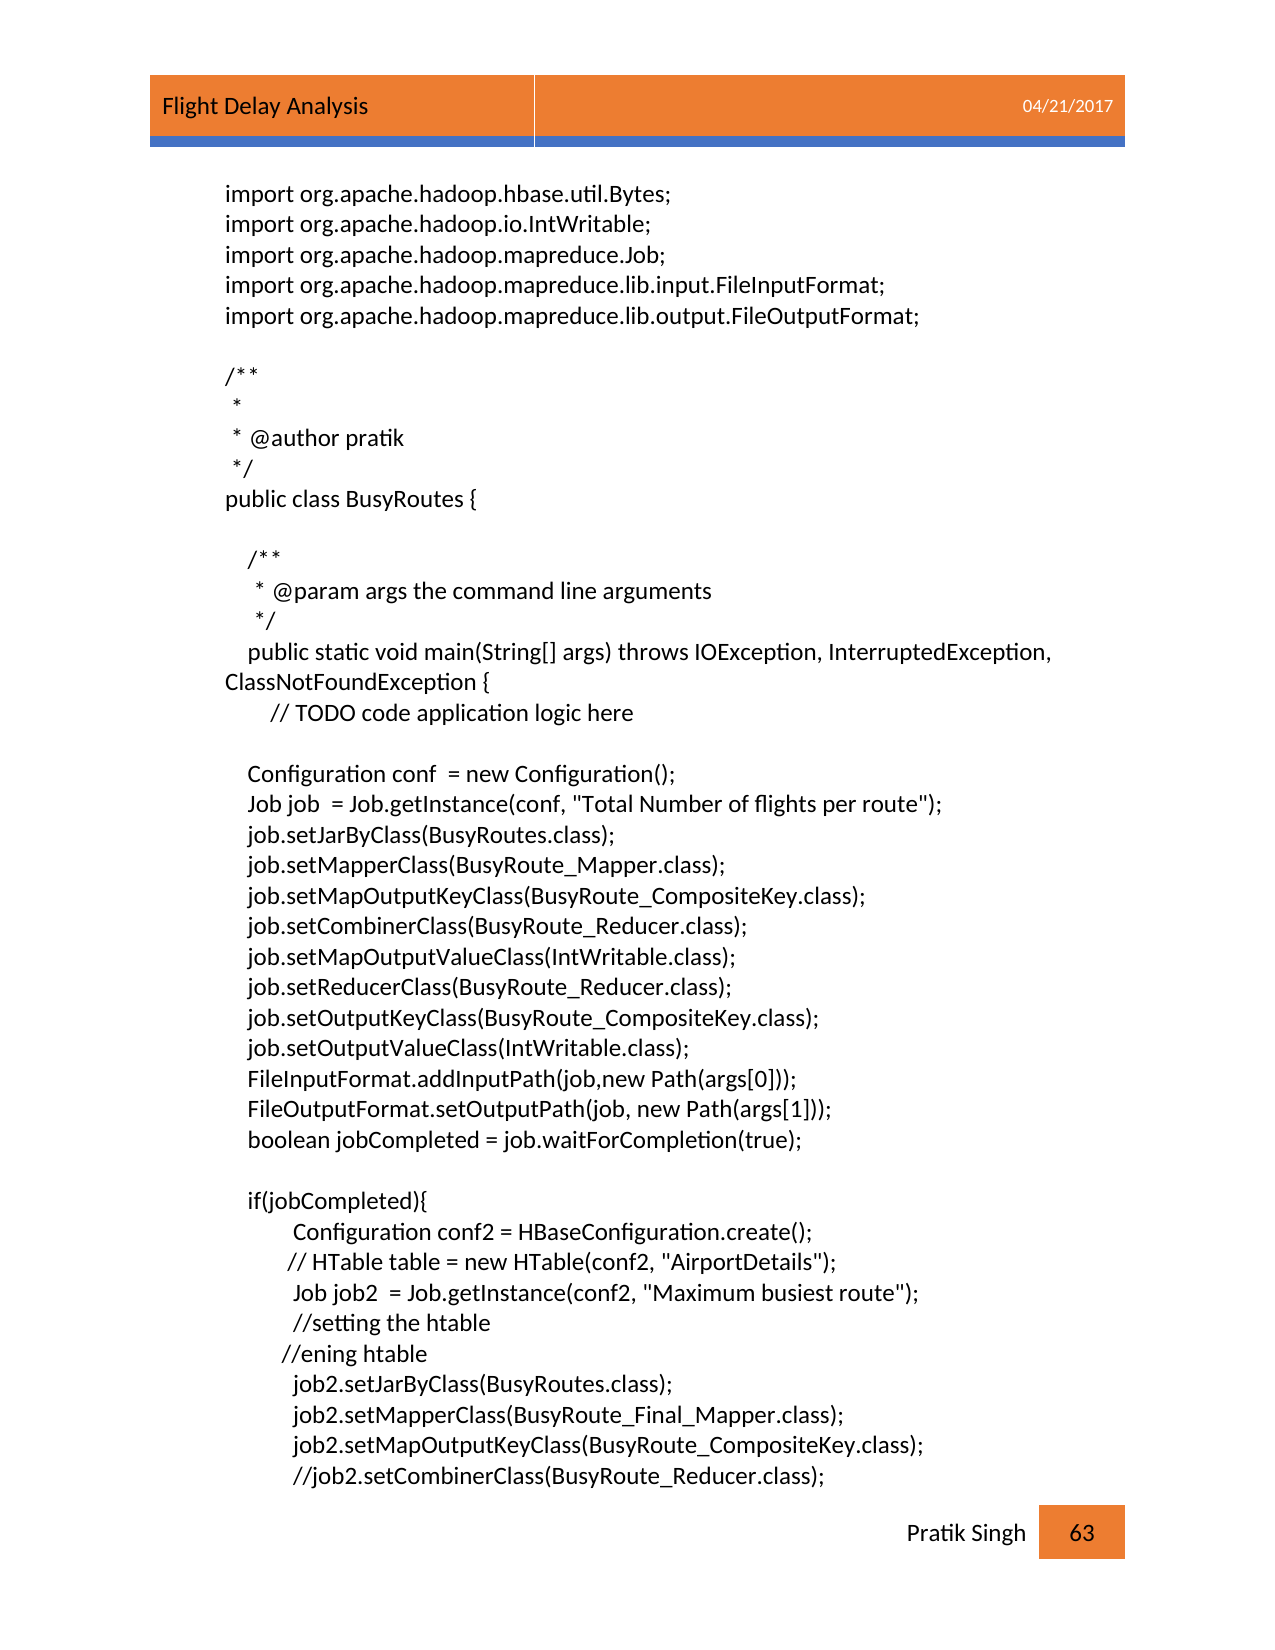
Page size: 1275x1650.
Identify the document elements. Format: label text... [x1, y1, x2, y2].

list FileOutputFormat.setOutputPath(job, new Path(args[1])); [225, 1094, 1125, 1124]
list /** [225, 544, 1125, 575]
list */ [225, 453, 1125, 483]
list Job job = Job.getInstance(conf, "Total Number of flights per route"); [225, 788, 1125, 819]
list * [225, 392, 1125, 422]
list // HTable table = new HTable(conf2, "AirportDetails"); [225, 1246, 1125, 1277]
list * @author pratik [225, 422, 1125, 453]
list public static void main(String[] args) throws IOException, InterruptedException, ClassNotFoundException { [225, 636, 1125, 697]
list import org.apache.hadoop.io.IntWritable; [225, 208, 1125, 239]
list job.setJarByClass(BusyRoutes.class); [225, 819, 1125, 849]
list job2.setJarByClass(BusyRoutes.class); [225, 1368, 1125, 1399]
list job.setReducerClass(BusyRoute_Reducer.class); [225, 972, 1125, 1002]
list job2.setMapOutputKeyClass(BusyRoute_CompositeKey.class); [225, 1429, 1125, 1460]
list job.setOutputKeyClass(BusyRoute_CompositeKey.class); [225, 1002, 1125, 1033]
list //setting the htable [225, 1307, 1125, 1338]
list job.setMapperClass(BusyRoute_Mapper.class); [225, 849, 1125, 880]
list // TODO code application logic here [225, 697, 1125, 727]
list job.setCombinerClass(BusyRoute_Reducer.class); [225, 911, 1125, 941]
list //ening htable [225, 1338, 1125, 1368]
list import org.apache.hadoop.mapreduce.Job; [225, 239, 1125, 269]
list Configuration conf2 = HBaseConfiguration.create(); [225, 1216, 1125, 1246]
list job.setMapOutputKeyClass(BusyRoute_CompositeKey.class); [225, 880, 1125, 911]
list /** [225, 361, 1125, 392]
list */ [225, 605, 1125, 636]
list //job2.setCombinerClass(BusyRoute_Reducer.class); [225, 1460, 1125, 1490]
list FileInputFormat.addInputPath(job,new Path(args[0])); [225, 1063, 1125, 1094]
list job2.setMapperClass(BusyRoute_Final_Mapper.class); [225, 1399, 1125, 1429]
list import org.apache.hadoop.mapreduce.lib.output.FileOutputFormat; [225, 300, 1125, 331]
list import org.apache.hadoop.hbase.util.Bytes; [225, 178, 1125, 208]
list public class BusyRoutes { [225, 483, 1125, 514]
list if(jobCompleted){ [225, 1185, 1125, 1216]
list job.setOutputValueClass(IntWritable.class); [225, 1033, 1125, 1063]
list job.setMapOutputValueClass(IntWritable.class); [225, 941, 1125, 972]
list import org.apache.hadoop.mapreduce.lib.input.FileInputFormat; [225, 269, 1125, 300]
list boolean jobCompleted = job.waitForCompletion(true); [225, 1124, 1125, 1155]
list Configuration conf = new Configuration(); [225, 758, 1125, 788]
list Job job2 = Job.getInstance(conf2, "Maximum busiest route"); [225, 1277, 1125, 1307]
list * @param args the command line arguments [225, 575, 1125, 605]
